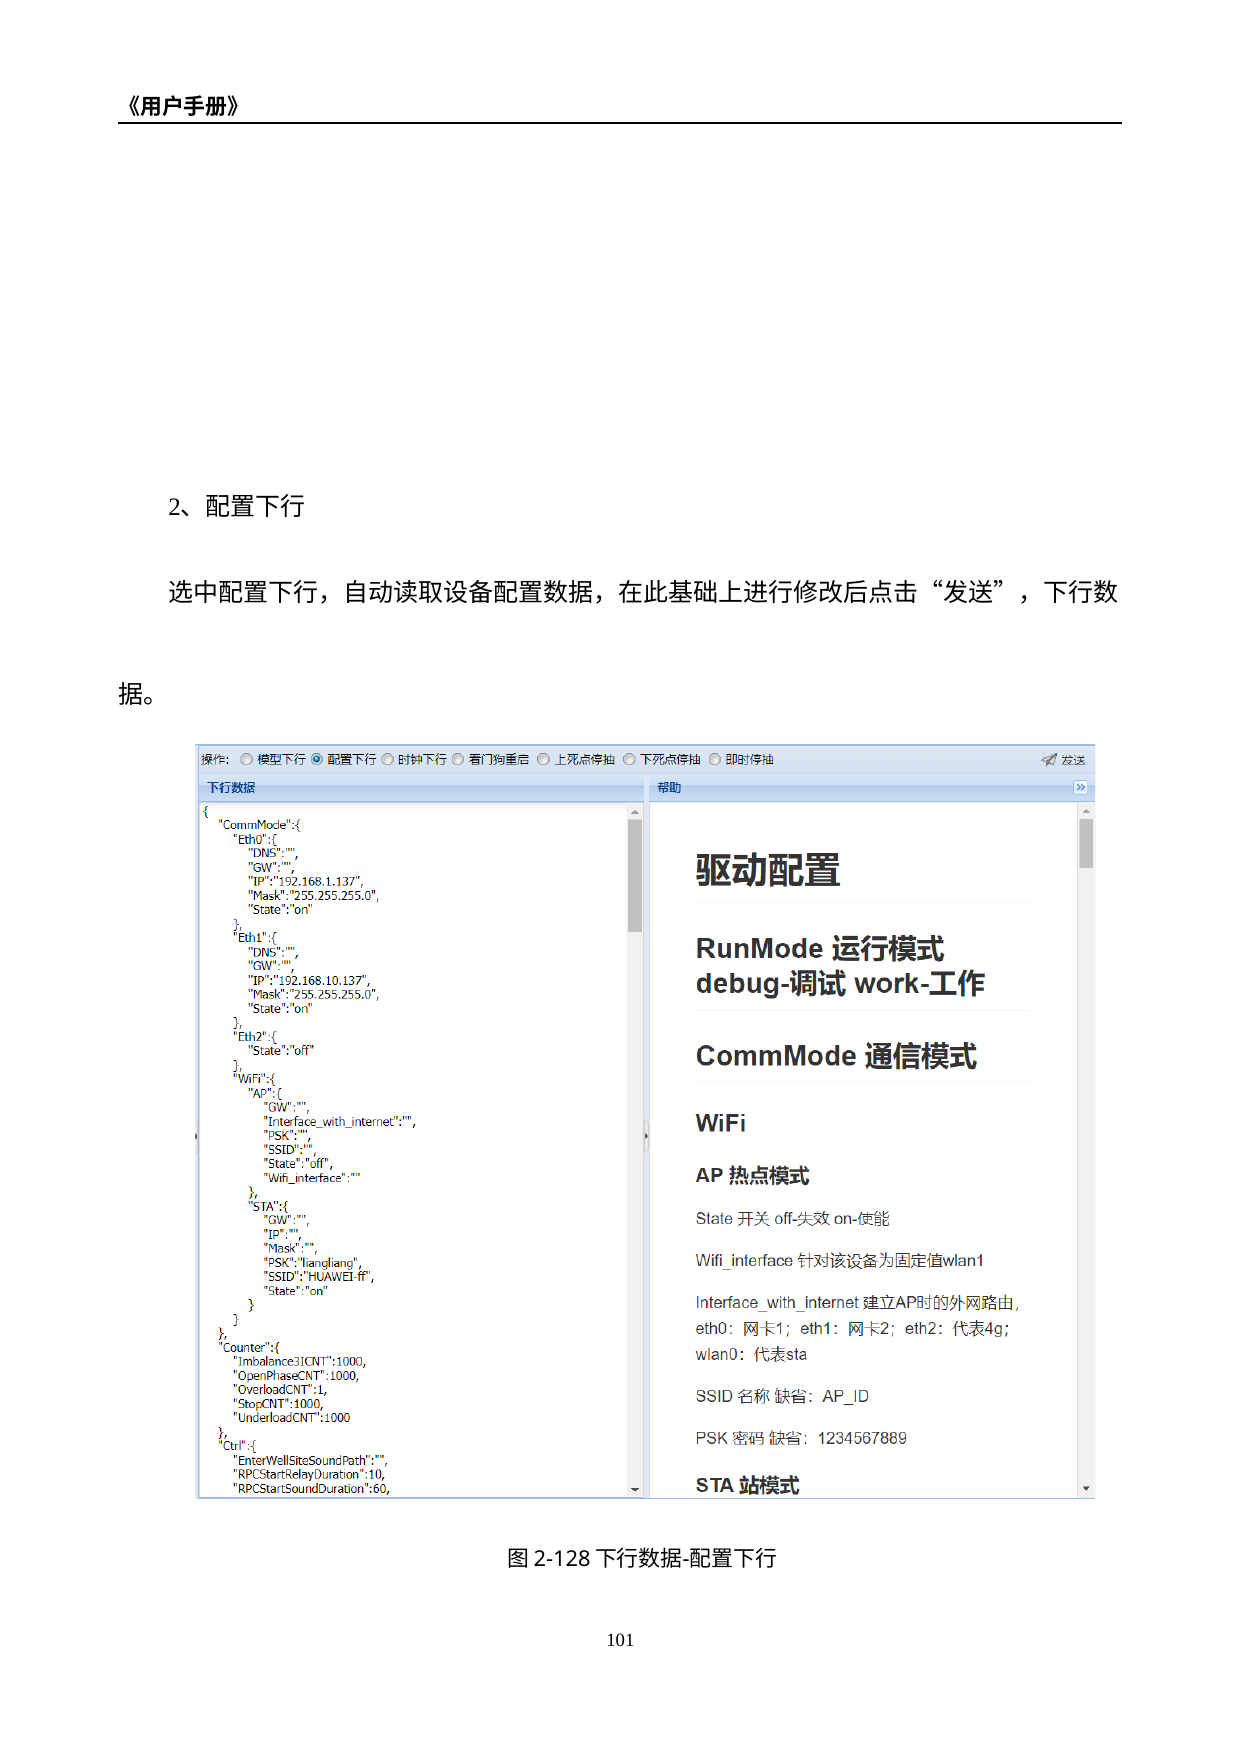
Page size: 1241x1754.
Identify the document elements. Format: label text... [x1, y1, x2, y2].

text 选中配置下行，自动读取设备配置数据，在此基础上进行修改后点击“发送”，下行数据。 [118, 557, 1122, 727]
text 2、配置下行 [118, 471, 1122, 539]
picture [195, 744, 1096, 1499]
text 图2-128下行数据-配置下行 [118, 1540, 1122, 1574]
